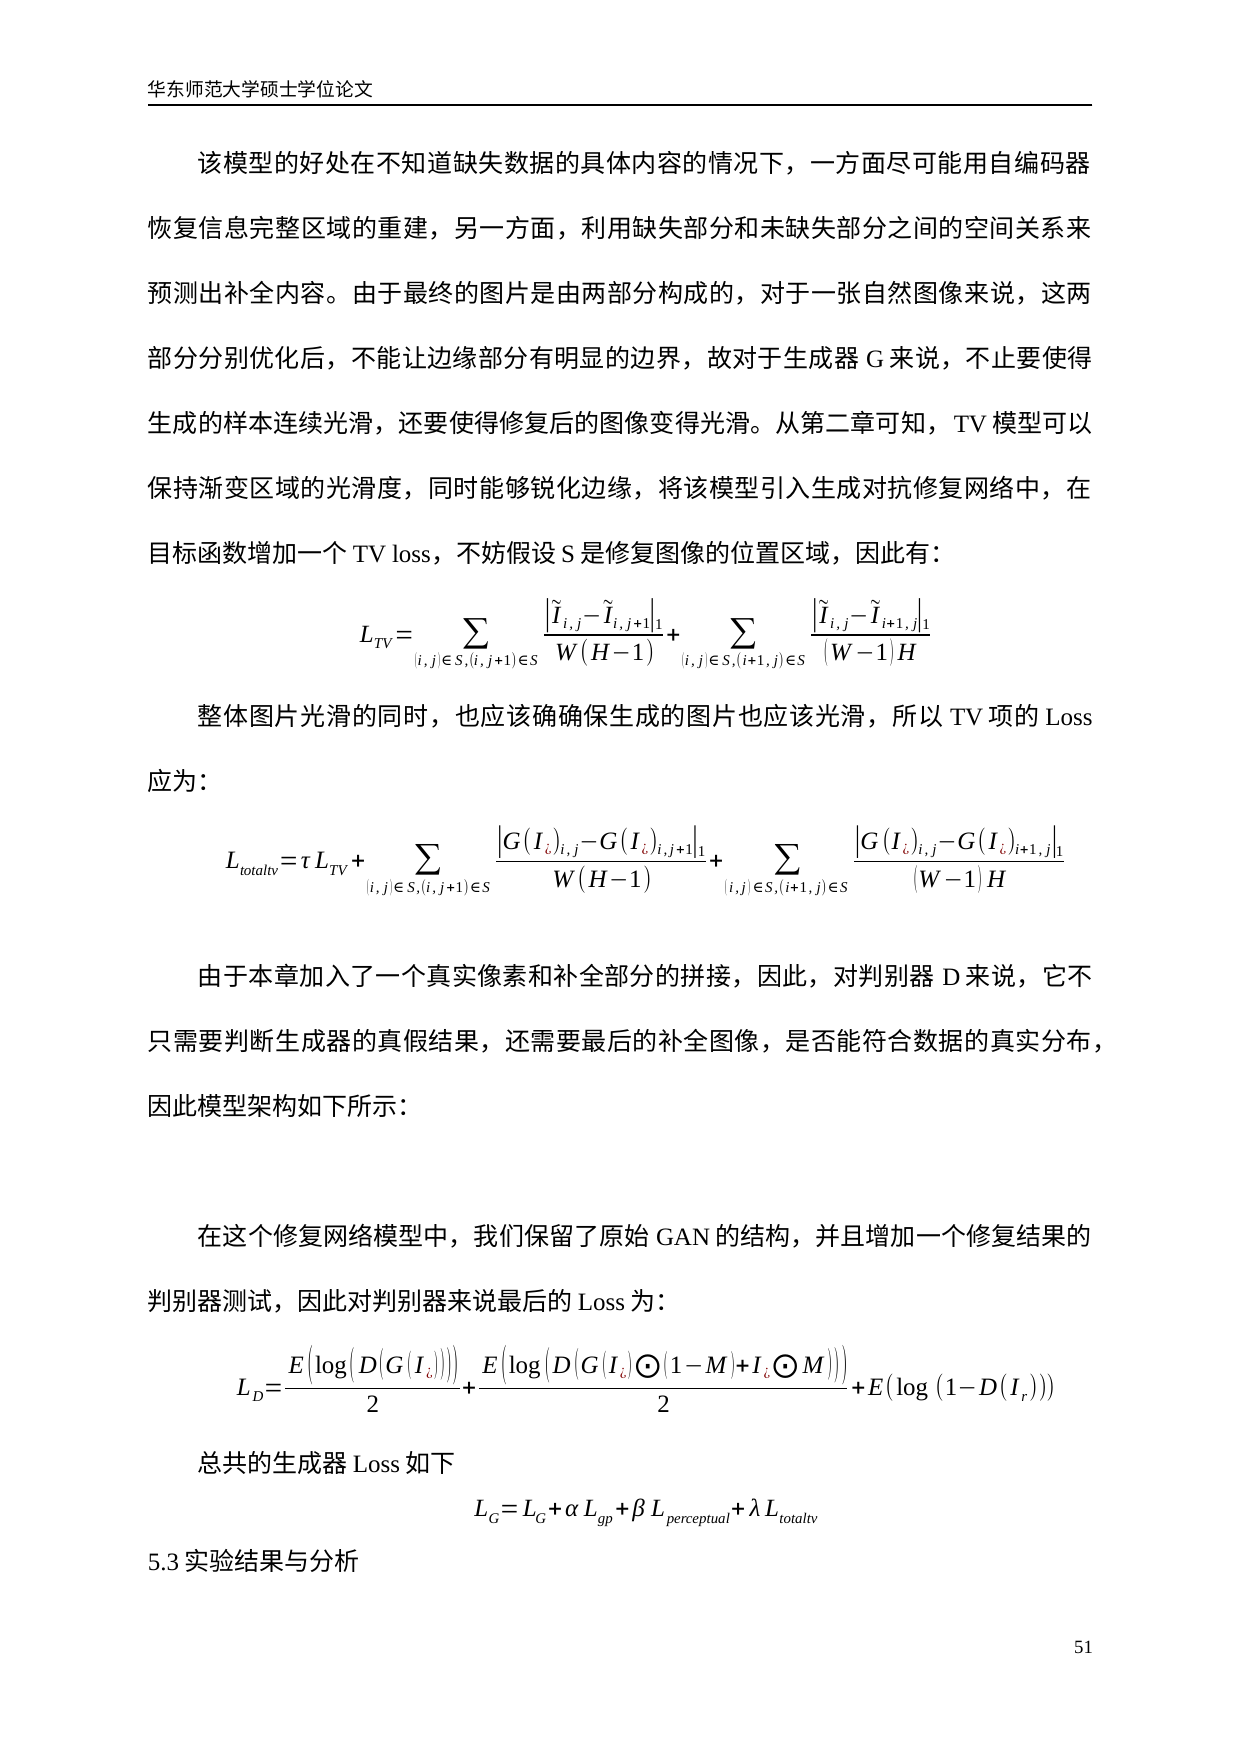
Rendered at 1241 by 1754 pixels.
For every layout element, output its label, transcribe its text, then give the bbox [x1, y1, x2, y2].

text 整体图片光滑的同时，也应该确确保生成的图片也应该光滑，所以TV项的Loss应为： [148, 682, 1092, 812]
text 总共的生成器Loss如下 [148, 1429, 1092, 1494]
text 该模型的好处在不知道缺失数据的具体内容的情况下，一方面尽可能用自编码器恢复信息完整区域的重建，另一方面，利用缺失部分和未缺失部分之间的空间关系来预测出补全内容。由于最终的图片是由两部分构成的，对于一张自然图像来说，这两部分分别优化后，不能让边缘部分有明显的边界，故对于生成器G来说，不止要使得生成的样本连续光滑，还要使得修复后的图像变得光滑。从第二章可知，TV模型可以保持渐变区域的光滑度，同时能够锐化边缘，将该模型引入生成对抗修复网络中，在目标函数增加一个TV loss，不妨假设S是修复图像的位置区域，因此有： [148, 129, 1092, 584]
text 由于本章加入了一个真实像素和补全部分的拼接，因此，对判别器D来说，它不只需要判断生成器的真假结果，还需要最后的补全图像，是否能符合数据的真实分布，因此模型架构如下所示： [148, 942, 1092, 1137]
text 5.3实验结果与分析 [148, 1527, 1092, 1592]
text 在这个修复网络模型中，我们保留了原始GAN的结构，并且增加一个修复结果的判别器测试，因此对判别器来说最后的Loss为： [148, 1202, 1092, 1332]
